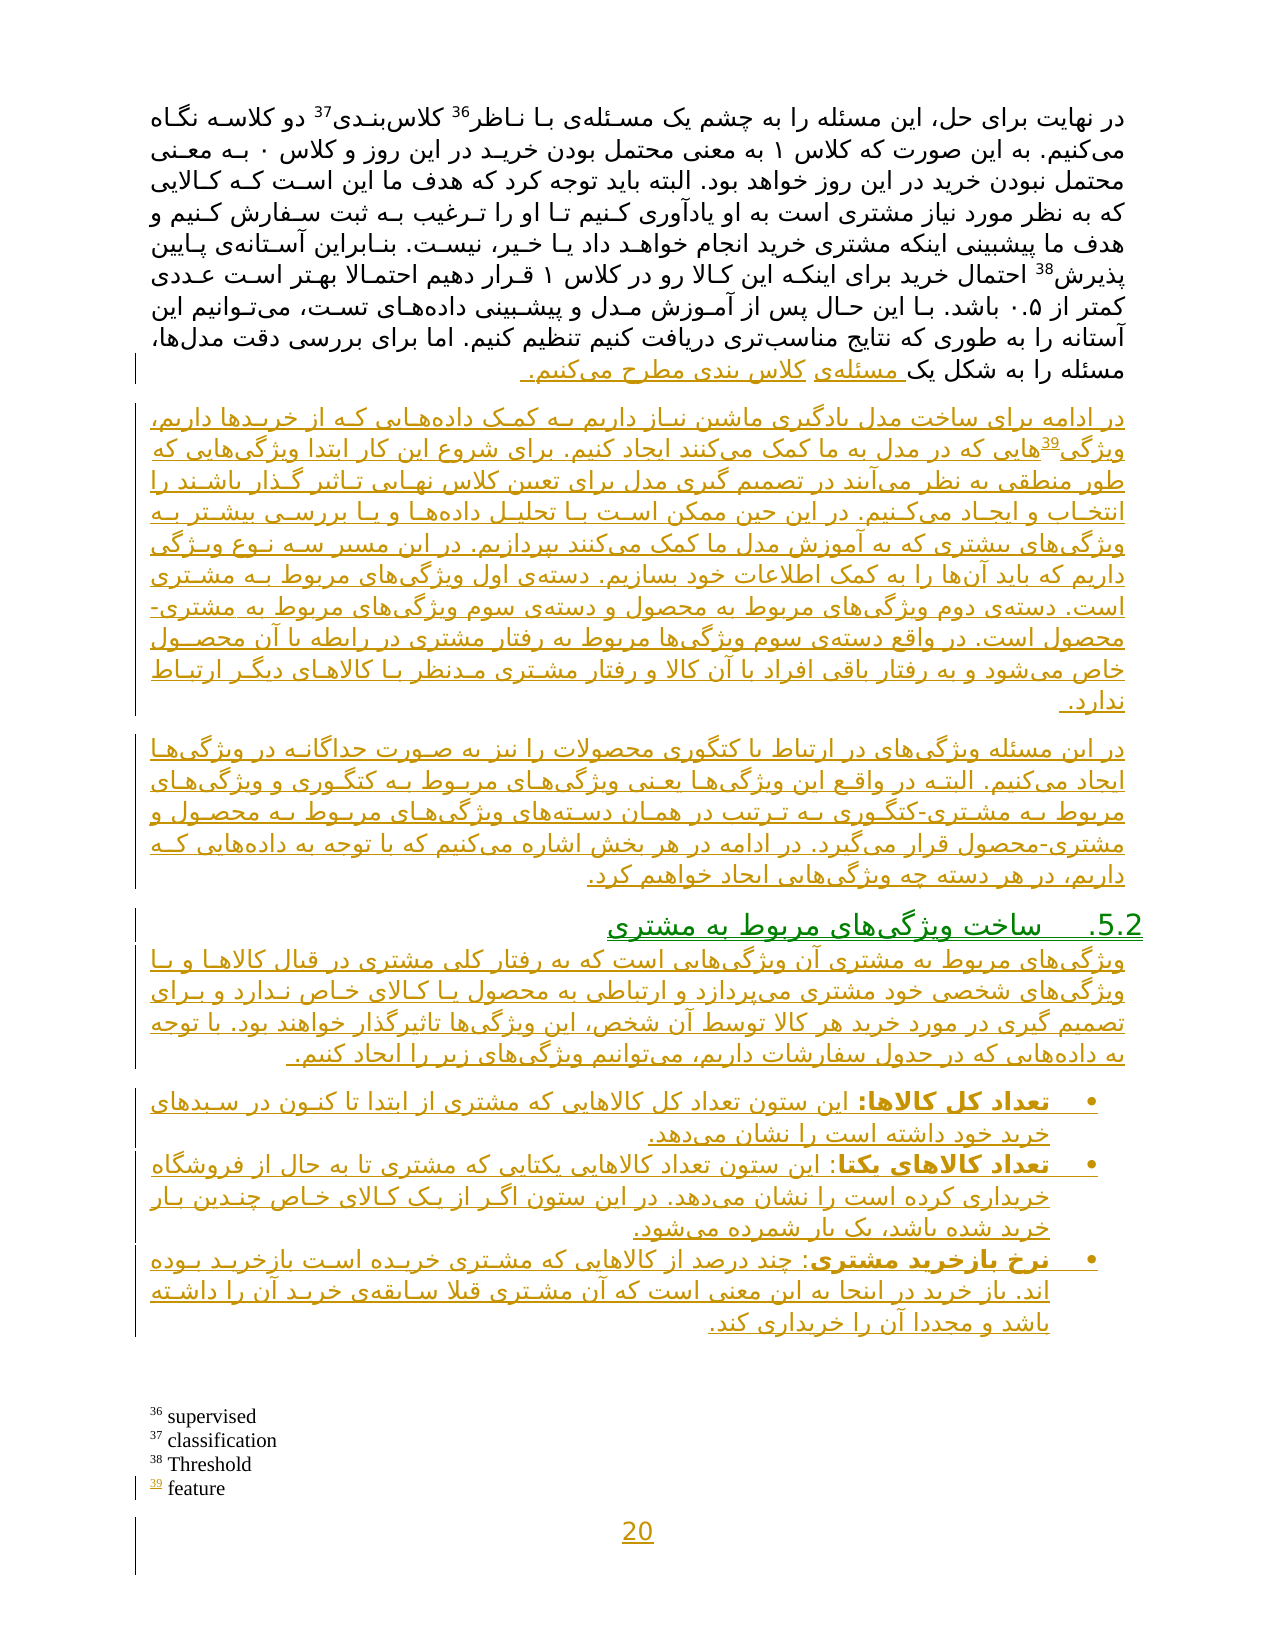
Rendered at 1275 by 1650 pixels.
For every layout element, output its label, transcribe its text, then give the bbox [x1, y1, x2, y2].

text در نهایت برای حل، این مسئله را به چشم یک مسئله‌ی با ناظر کلاس‌بندی دو کلاسه نگاه می‌کنیم. به این صورت که کلاس ۱ به معنی محتمل بودن خرید در این روز و کلاس ۰ به معنی محتمل نبودن خرید در این روز خواهد بود. البته باید توجه کرد که هدف ما این است که کالایی که به نظر مورد نیاز مشتری است به او یادآوری کنیم تا او را ترغیب به ثبت سفارش کنیم و هدف ما پیشبینی اینکه مشتری خرید انجام خواهد داد یا خیر، نیست. بنابراین آستانه‌ی پایین پذیرش احتمال خرید برای اینکه این کالا رو در کلاس ۱ قرار دهیم احتمالا بهتر است عددی کمتر از ۰.۵ باشد. با این حال پس از آموزش مدل و پیشبینی داده‌های تست، می‌توانیم این آستانه را به طوری که نتایج مناسب‌تری دریافت کنیم تنظیم کنیم. اما برای بررسی دقت مدل‌ها، مسئله را به شکل یک [150, 103, 1125, 384]
